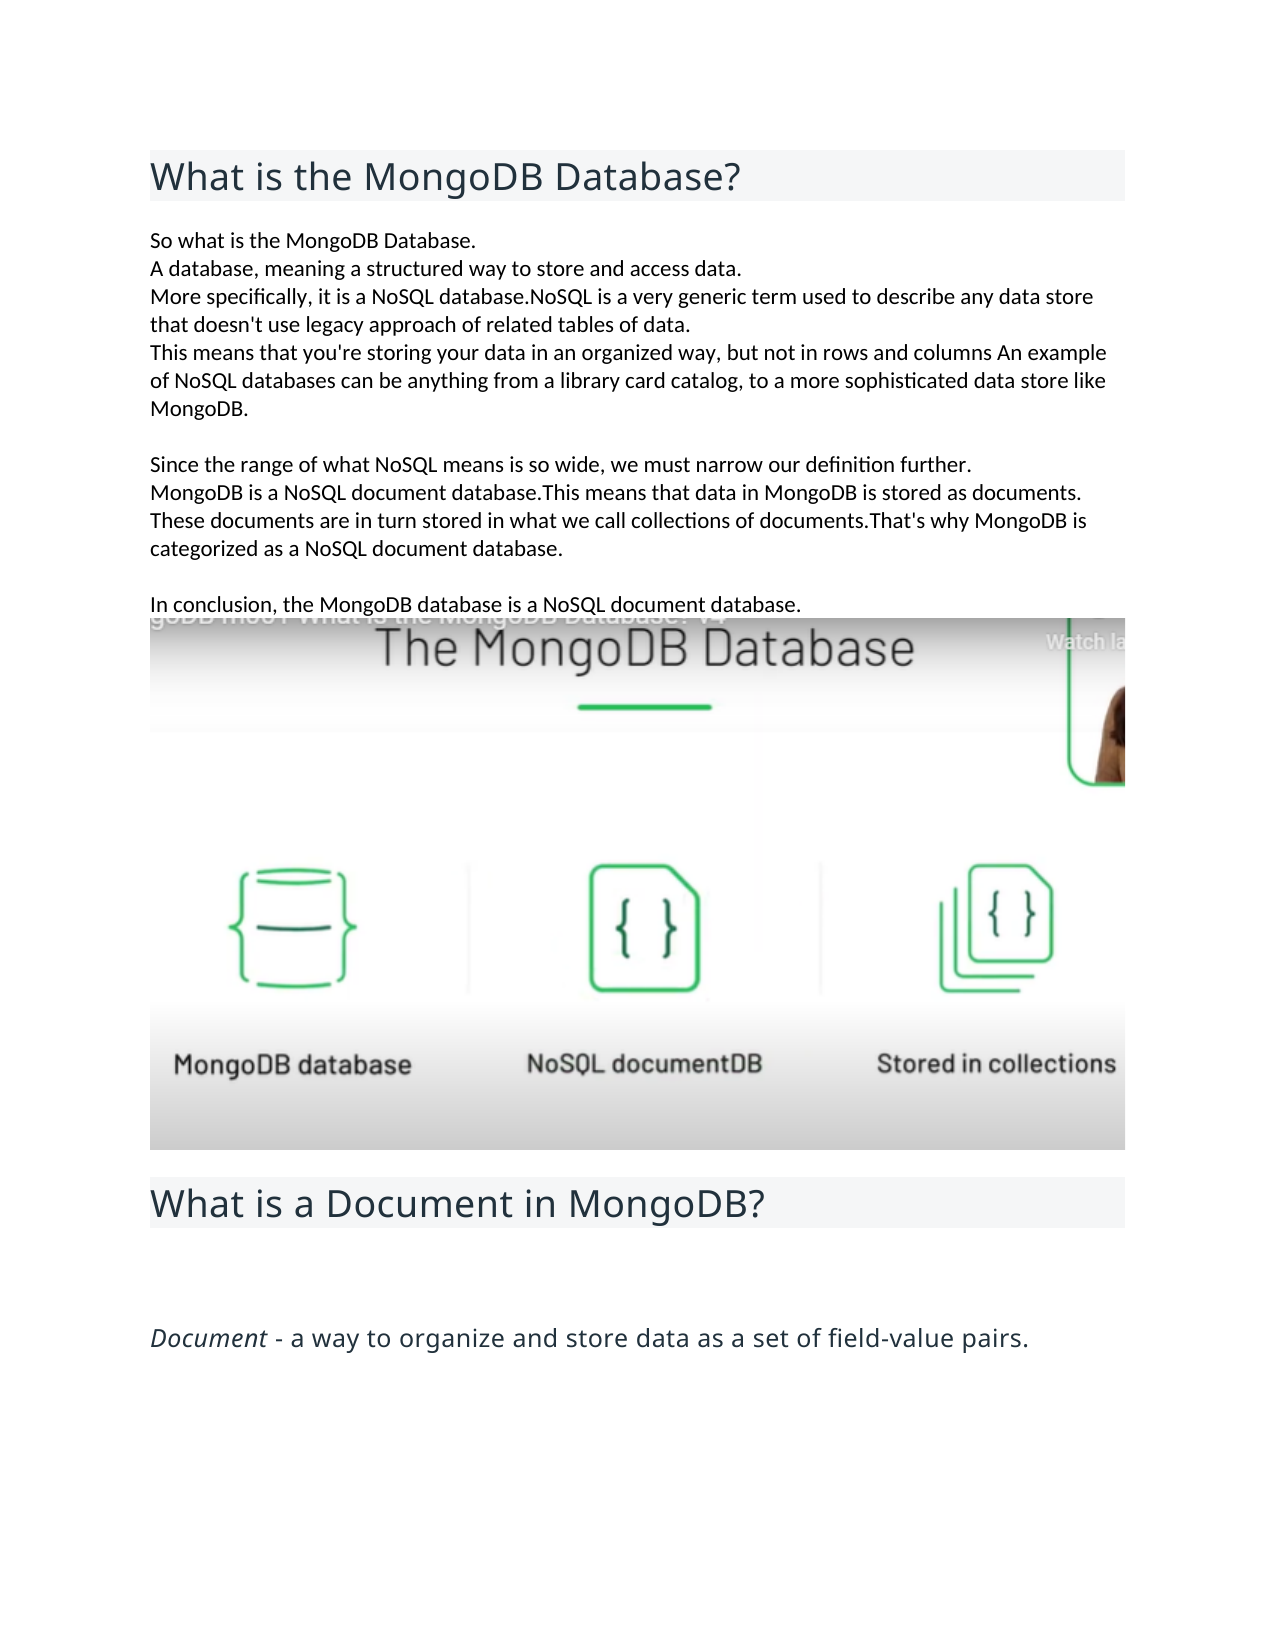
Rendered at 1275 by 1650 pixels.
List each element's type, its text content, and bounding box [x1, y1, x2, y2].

text More specifically, it is a NoSQL database.NoSQL is a very generic term used to describe any data store that doesn't use legacy approach of related tables of data. [150, 282, 1125, 338]
text This means that you're storing your data in an organized way, but not in rows and columns An example of NoSQL databases can be anything from a library card catalog, to a more sophisticated data store like MongoDB. [150, 338, 1125, 422]
text Document - a way to organize and store data as a set of field-value pairs. [150, 1321, 1125, 1355]
text So what is the MongoDB Database. [150, 226, 1125, 254]
text These documents are in turn stored in what we call collections of documents.That's why MongoDB is categorized as a NoSQL document database. [150, 506, 1125, 562]
picture [150, 618, 1125, 1150]
text MongoDB is a NoSQL document database.This means that data in MongoDB is stored as documents. [150, 478, 1125, 506]
text A database, meaning a structured way to store and access data. [150, 254, 1125, 282]
subtitle What is the MongoDB Database? [150, 150, 1125, 201]
subtitle What is a Document in MongoDB? [150, 1177, 1125, 1228]
text In conclusion, the MongoDB database is a NoSQL document database. [150, 590, 1125, 618]
text Since the range of what NoSQL means is so wide, we must narrow our definition further. [150, 450, 1125, 478]
